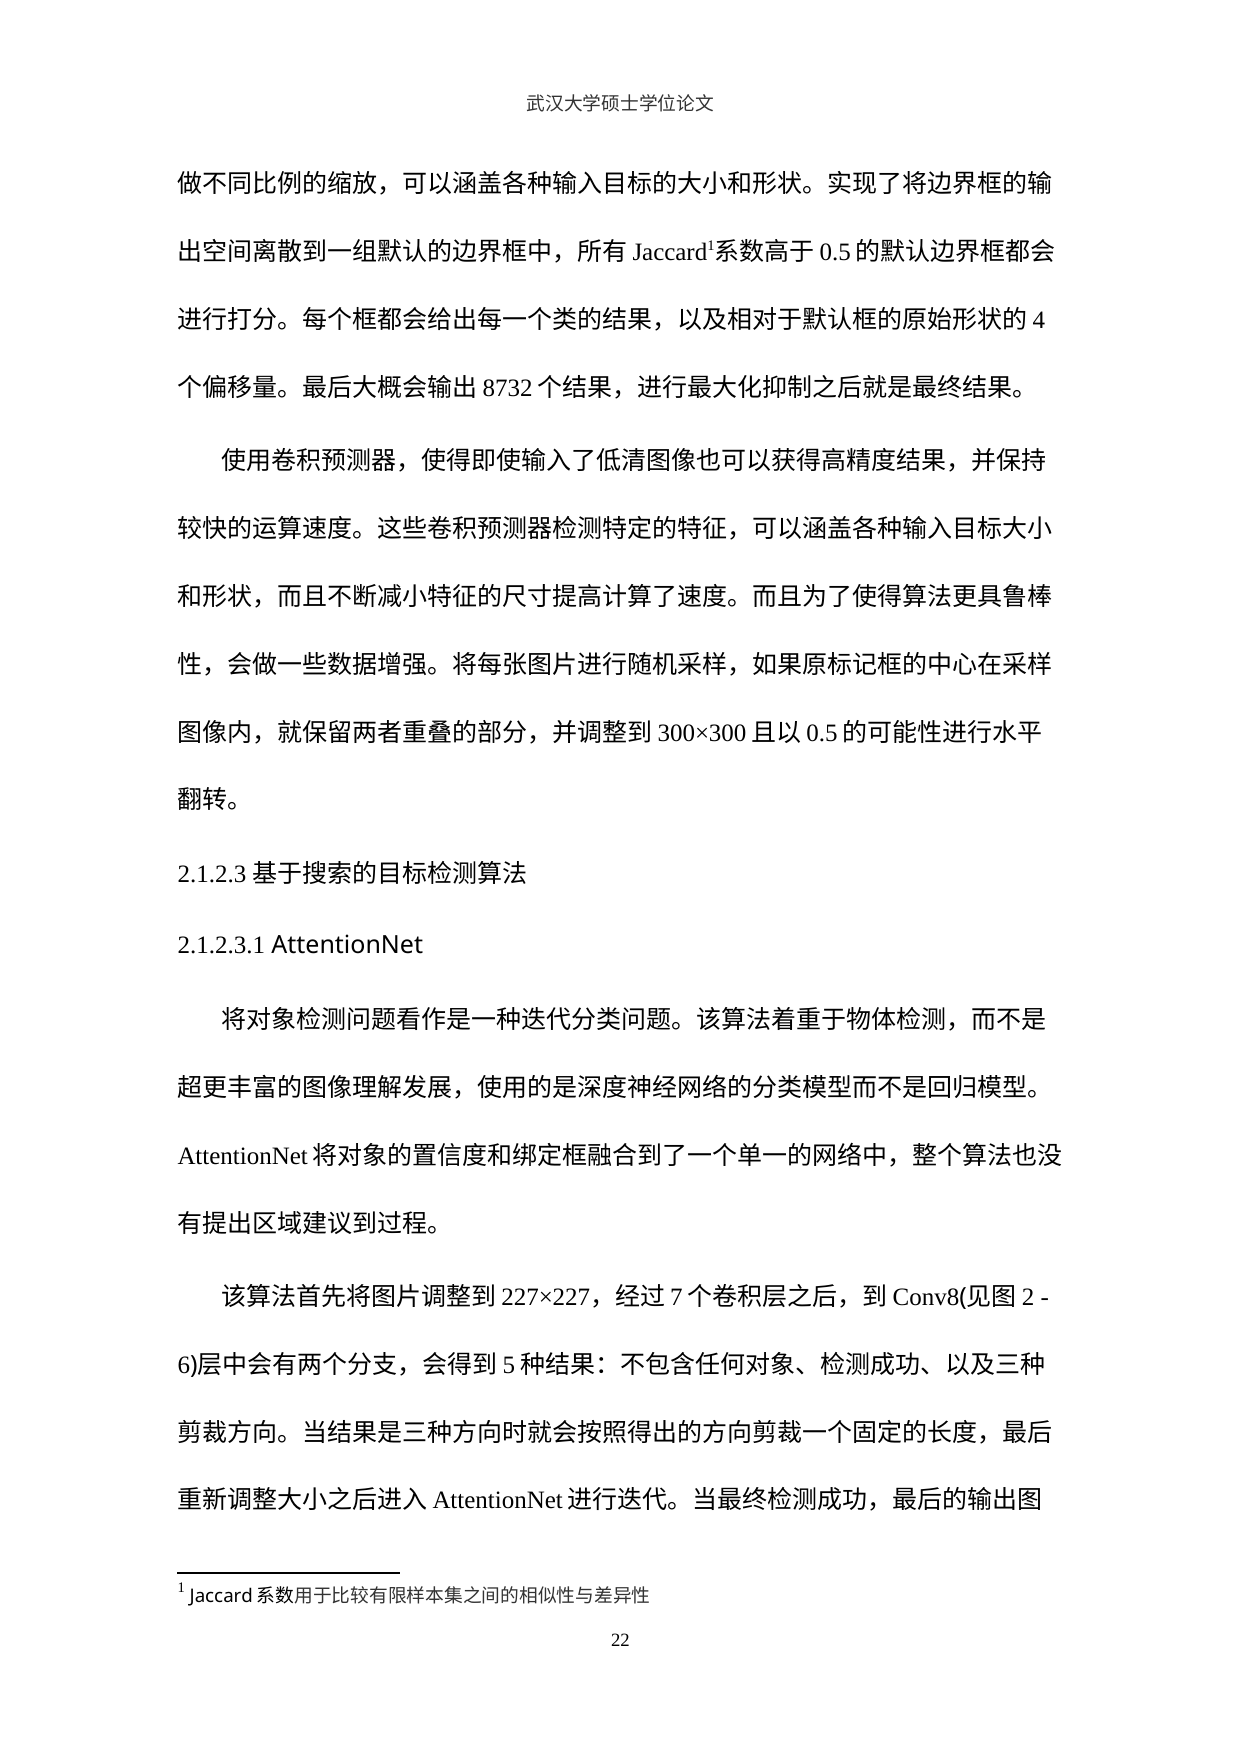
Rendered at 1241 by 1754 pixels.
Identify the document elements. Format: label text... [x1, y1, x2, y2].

text 使用卷积预测器，使得即使输入了低清图像也可以获得高精度结果，并保持较快的运算速度。这些卷积预测器检测特定的特征，可以涵盖各种输入目标大小和形状，而且不断减小特征的尺寸提高计算了速度。而且为了使得算法更具鲁棒性，会做一些数据增强。将每张图片进行随机采样，如果原标记框的中心在采样图像内，就保留两者重叠的部分，并调整到300×300且以0.5的可能性进行水平翻转。 [177, 424, 1063, 832]
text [177, 148, 1063, 419]
text 2.1.2.3 基于搜索的目标检测算法 [177, 837, 1063, 905]
text 将对象检测问题看作是一种迭代分类问题。该算法着重于物体检测，而不是超更丰富的图像理解发展，使用的是深度神经网络的分类模型而不是回归模型。AttentionNet将对象的置信度和绑定框融合到了一个单一的网络中，整个算法也没有提出区域建议到过程。 [177, 983, 1063, 1255]
text 2.1.2.3.1 AttentionNet [177, 910, 1063, 978]
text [177, 1260, 1063, 1532]
